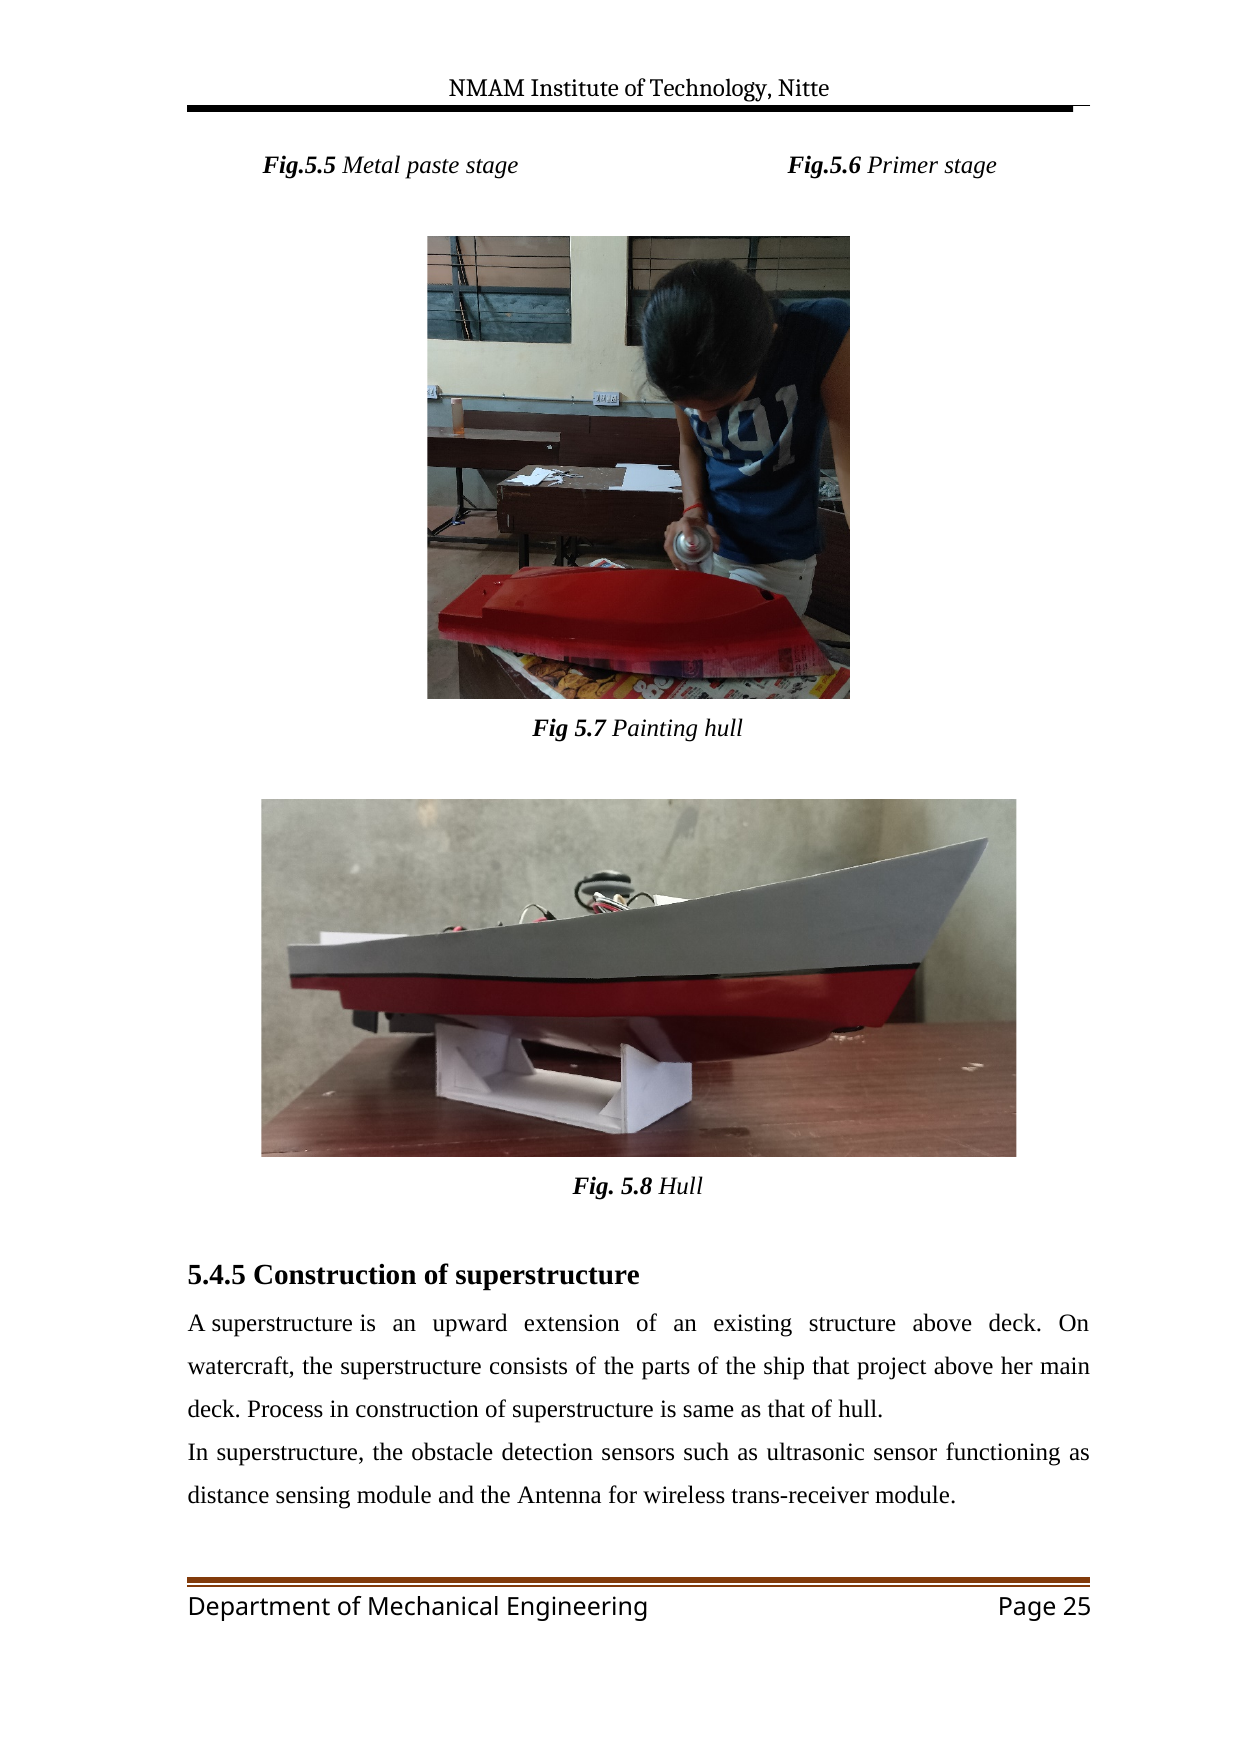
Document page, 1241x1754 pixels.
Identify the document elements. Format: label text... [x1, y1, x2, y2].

text Fig. 5.8 Hull [187, 1171, 1090, 1200]
text Fig.5.5 Metal paste stage Fig.5.6 Primer stage [187, 150, 1090, 179]
text Fig 5.7 Painting hull [187, 713, 1090, 742]
picture [261, 799, 1017, 1157]
text In superstructure, the obstacle detection sensors such as ultrasonic sensor functioning as distance sensing module and the Antenna for wireless trans-receiver module. [187, 1437, 1090, 1509]
picture [427, 236, 850, 699]
text A superstructure is an upward extension of an existing structure above deck. On watercraft, the superstructure consists of the parts of the ship that project above her main deck. Process in construction of superstructure is same as that of hull. [187, 1308, 1090, 1423]
text 5.4.5 Construction of superstructure [187, 1257, 1090, 1291]
